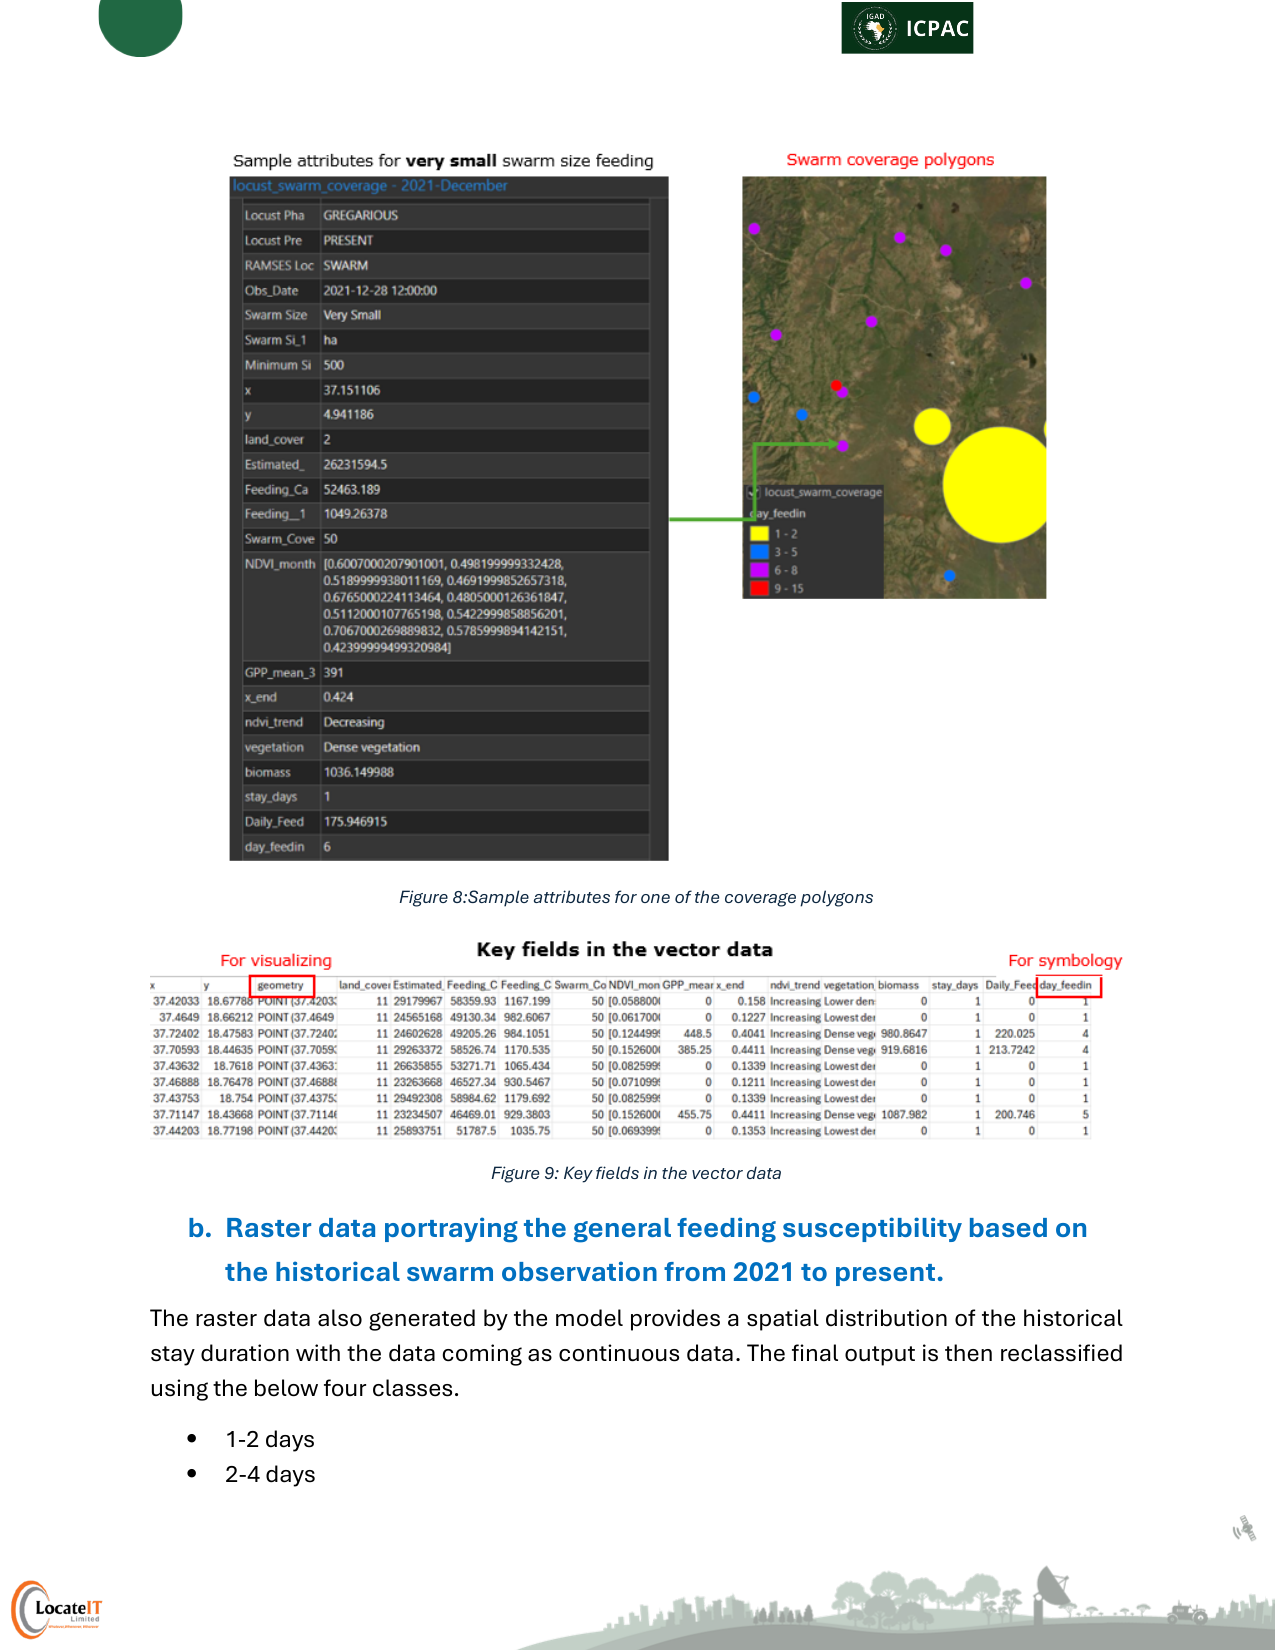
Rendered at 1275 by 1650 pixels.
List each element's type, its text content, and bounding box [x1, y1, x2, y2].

subtitle Raster data portraying the general feeding susceptibility based on the historical swarm observation from 2021 to present. [187, 1210, 1125, 1290]
picture [221, 150, 1054, 866]
picture [475, 1490, 1275, 1650]
text Figure 9: Key fields in the vector data [150, 1162, 1125, 1185]
picture [841, 2, 974, 54]
picture [98, 0, 183, 57]
text Figure 8:Sample attributes for one of the coverage polygons [150, 885, 1125, 908]
picture [0, 1578, 113, 1641]
picture [150, 929, 1125, 1142]
list 1-2 days [187, 1424, 1125, 1455]
text The raster data also generated by the model provides a spatial distribution of the historical stay duration with the data coming as continuous data. The final output is then reclassified using the below four classes. [150, 1303, 1125, 1403]
list 2-4 days [187, 1459, 1125, 1490]
